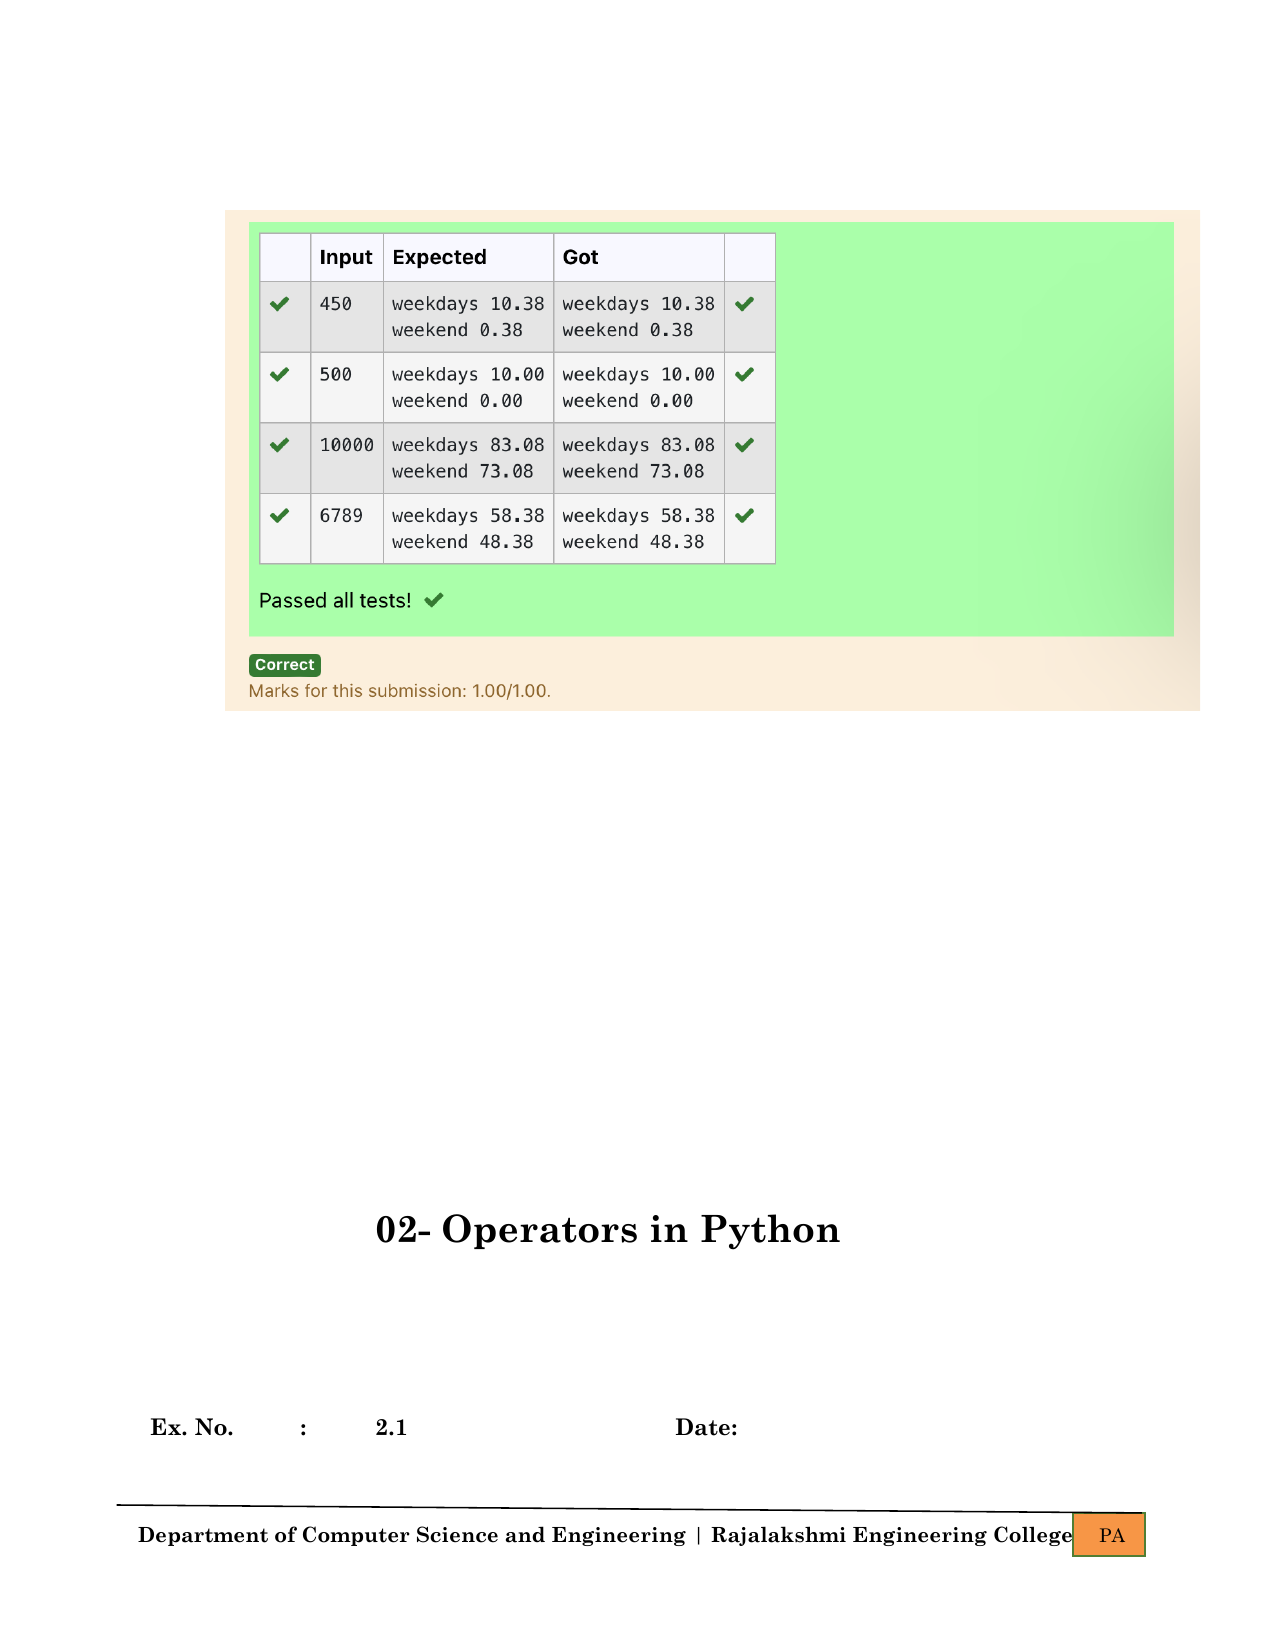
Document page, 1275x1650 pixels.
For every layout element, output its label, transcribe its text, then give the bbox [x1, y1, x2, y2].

picture [225, 210, 1200, 711]
subtitle 02- Operators in Python [300, 1206, 1125, 1251]
text Ex. No. : 2.1 Date: [150, 1413, 1125, 1441]
